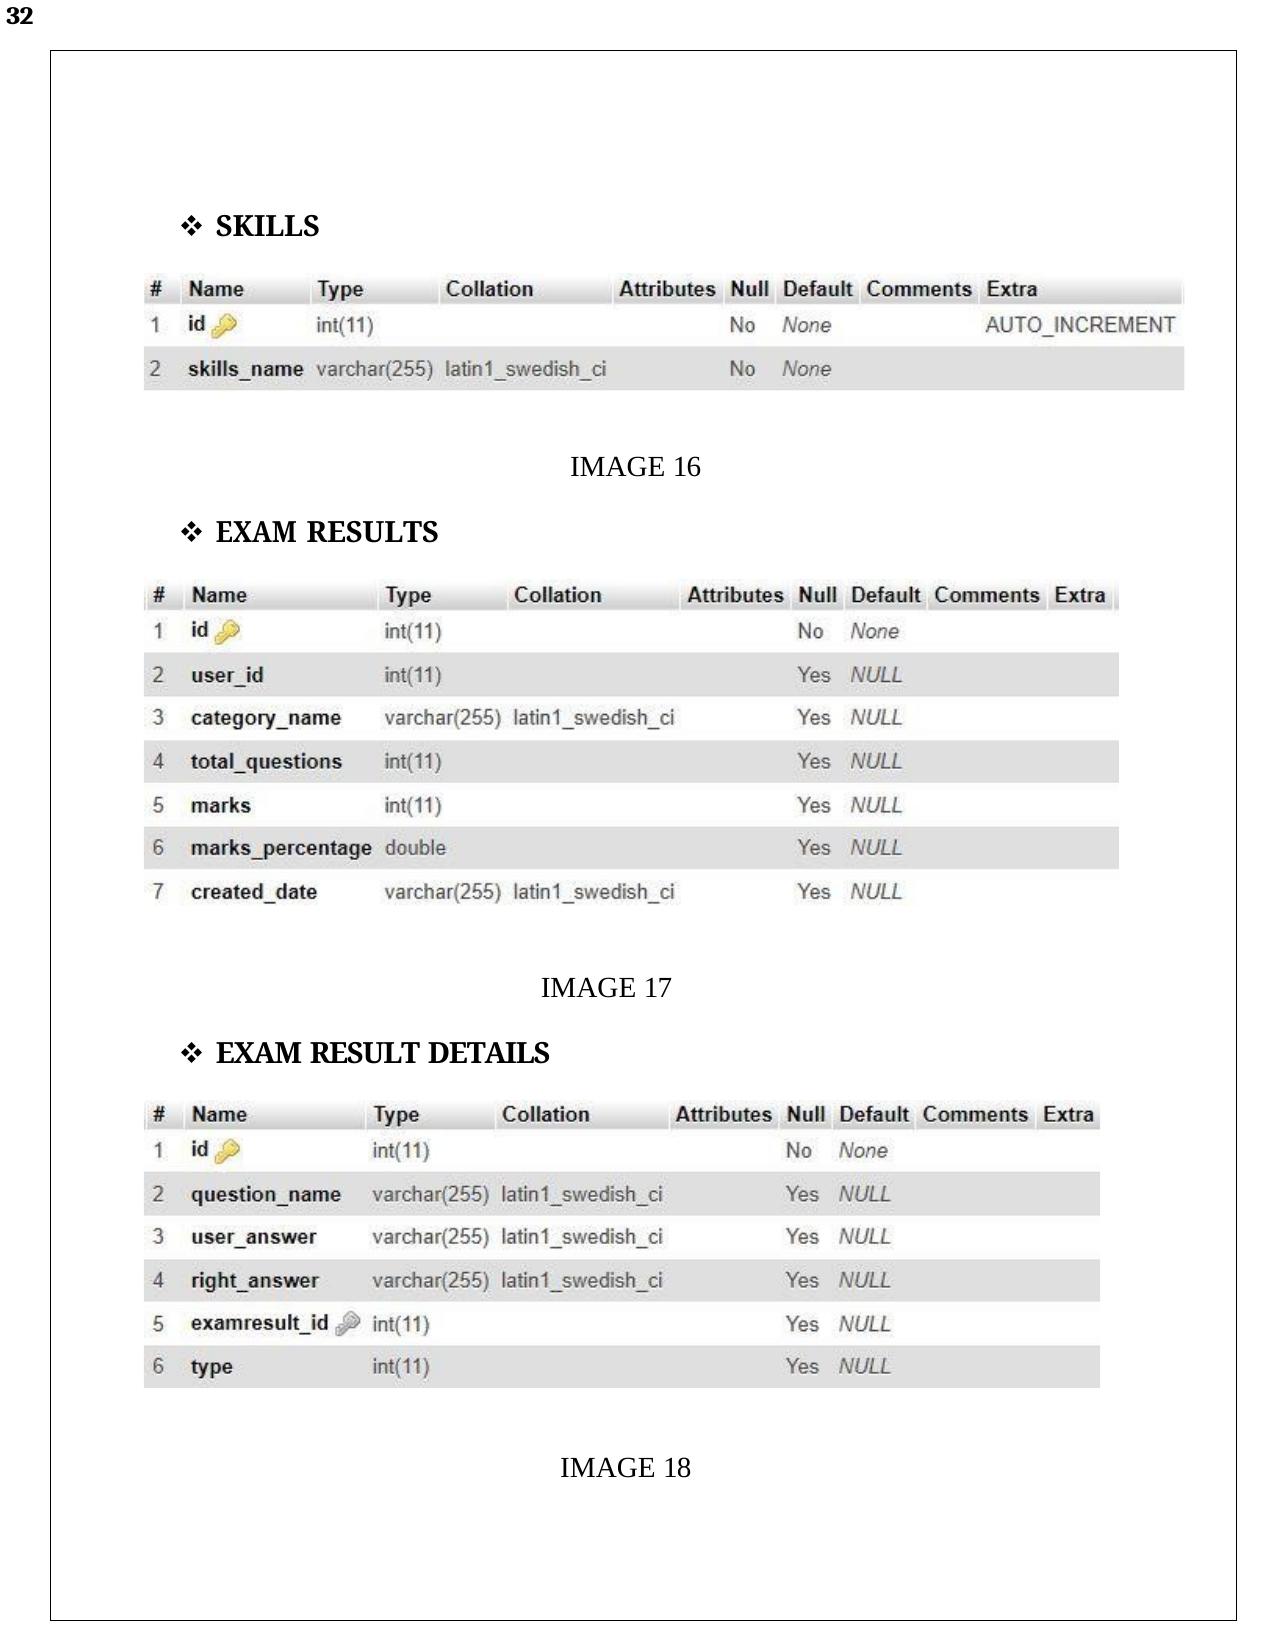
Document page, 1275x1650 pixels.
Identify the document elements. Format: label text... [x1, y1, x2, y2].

picture [143, 1100, 1100, 1388]
subtitle SKILLS [178, 205, 1236, 244]
picture [143, 273, 1185, 392]
picture [143, 579, 1119, 907]
subtitle EXAM RESULT DETAILS [178, 1032, 1236, 1072]
subtitle EXAM RESULTS [178, 512, 1236, 551]
text IMAGE 17 [75, 970, 1138, 1004]
text IMAGE 18 [75, 1450, 1177, 1483]
text IMAGE 16 [458, 449, 814, 483]
